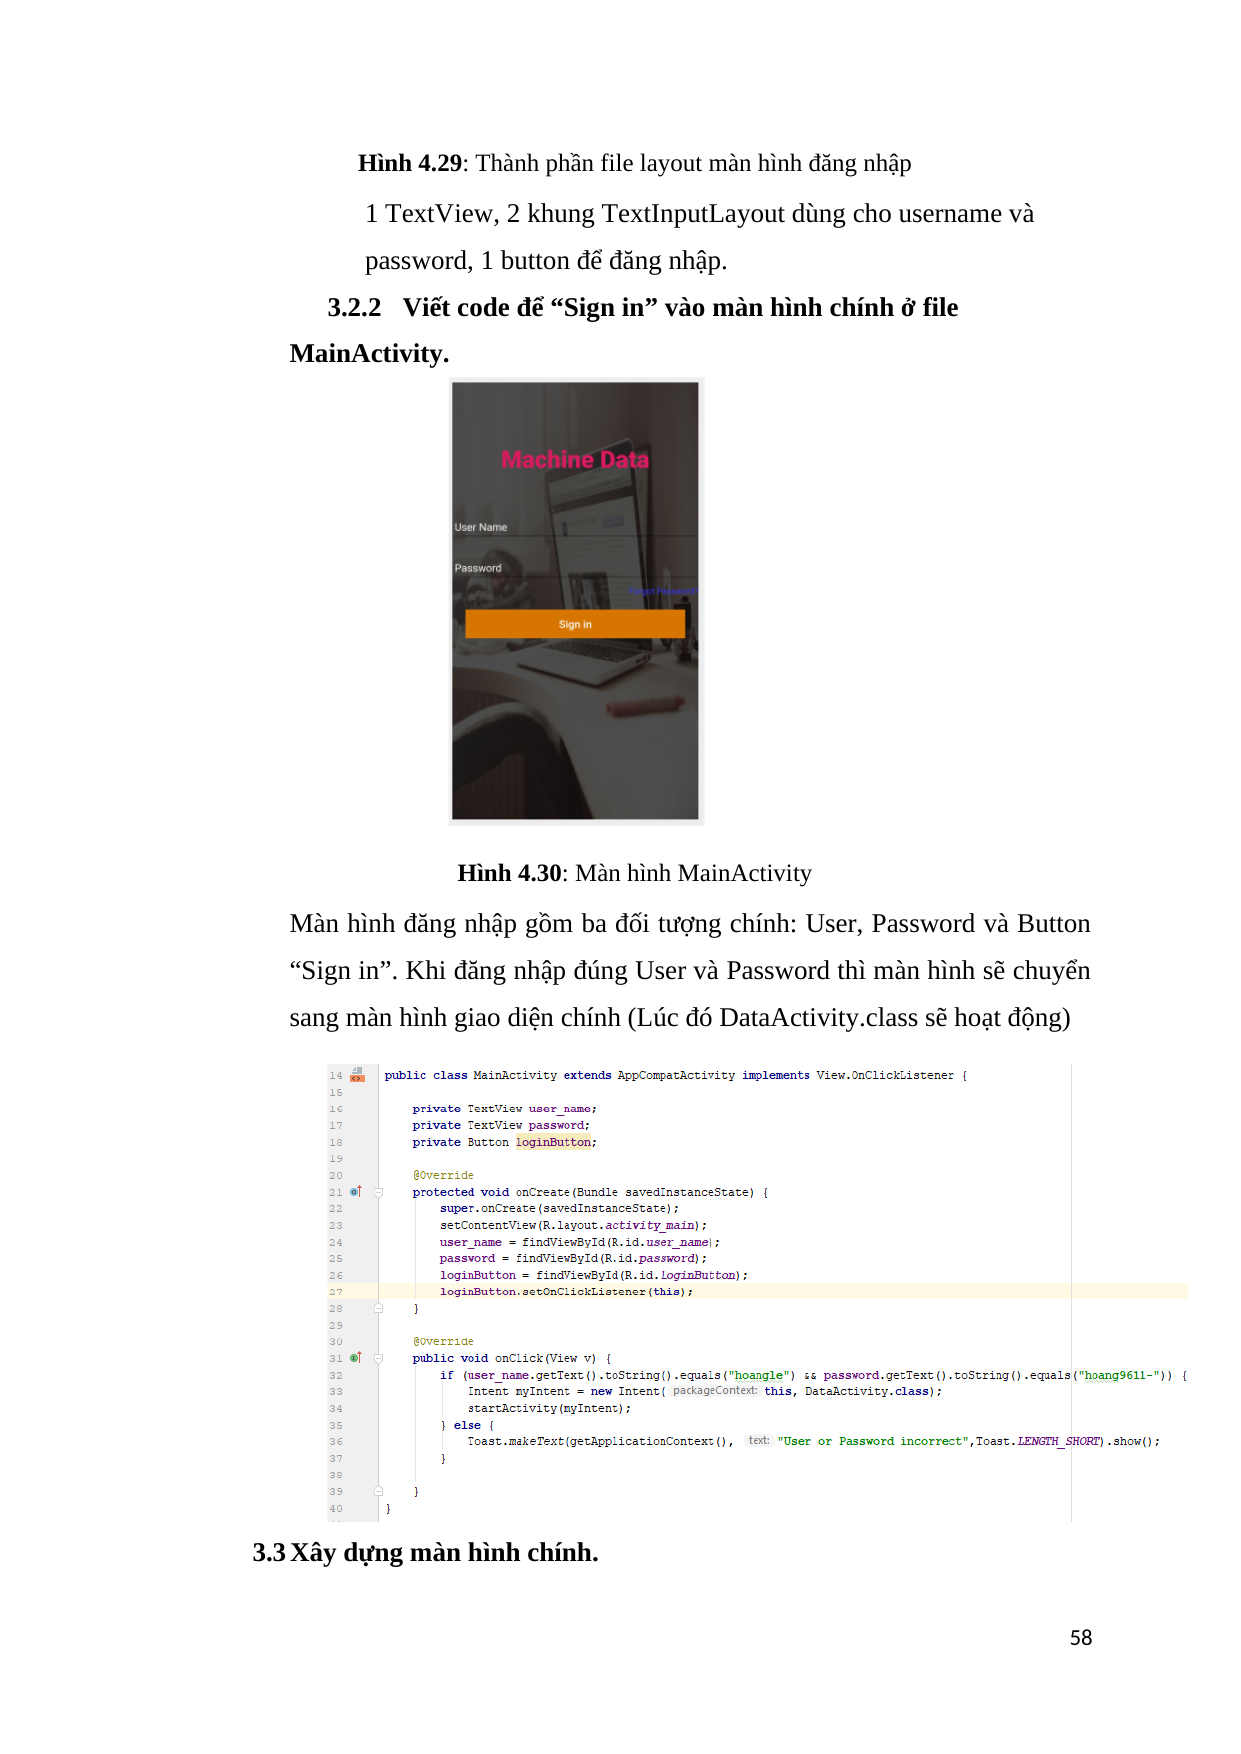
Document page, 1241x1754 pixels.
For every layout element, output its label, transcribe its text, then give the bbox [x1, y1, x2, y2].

list Viết code để “Sign in” vào màn hình chính ở file MainActivity. [289, 291, 1092, 368]
text Hình 4.30: Màn hình MainActivity [177, 401, 1092, 887]
picture [327, 1064, 1188, 1522]
picture [448, 377, 705, 826]
text Màn hình đăng nhập gồm ba đối tượng chính: User, Password và Button “Sign in”. Khi đăng nhập đúng User và Password thì màn hình sẽ chuyển sang màn hình giao diện chính (Lúc đó DataActivity.class sẽ hoạt động) [289, 908, 1092, 1032]
text Hình 4.29: Thành phần file layout màn hình đăng nhập [177, 148, 1092, 176]
list Xây dựng màn hình chính. [252, 1536, 1092, 1567]
list 1 TextView, 2 khung TextInputLayout dùng cho username và password, 1 button để đăng nhập. [365, 197, 1092, 275]
